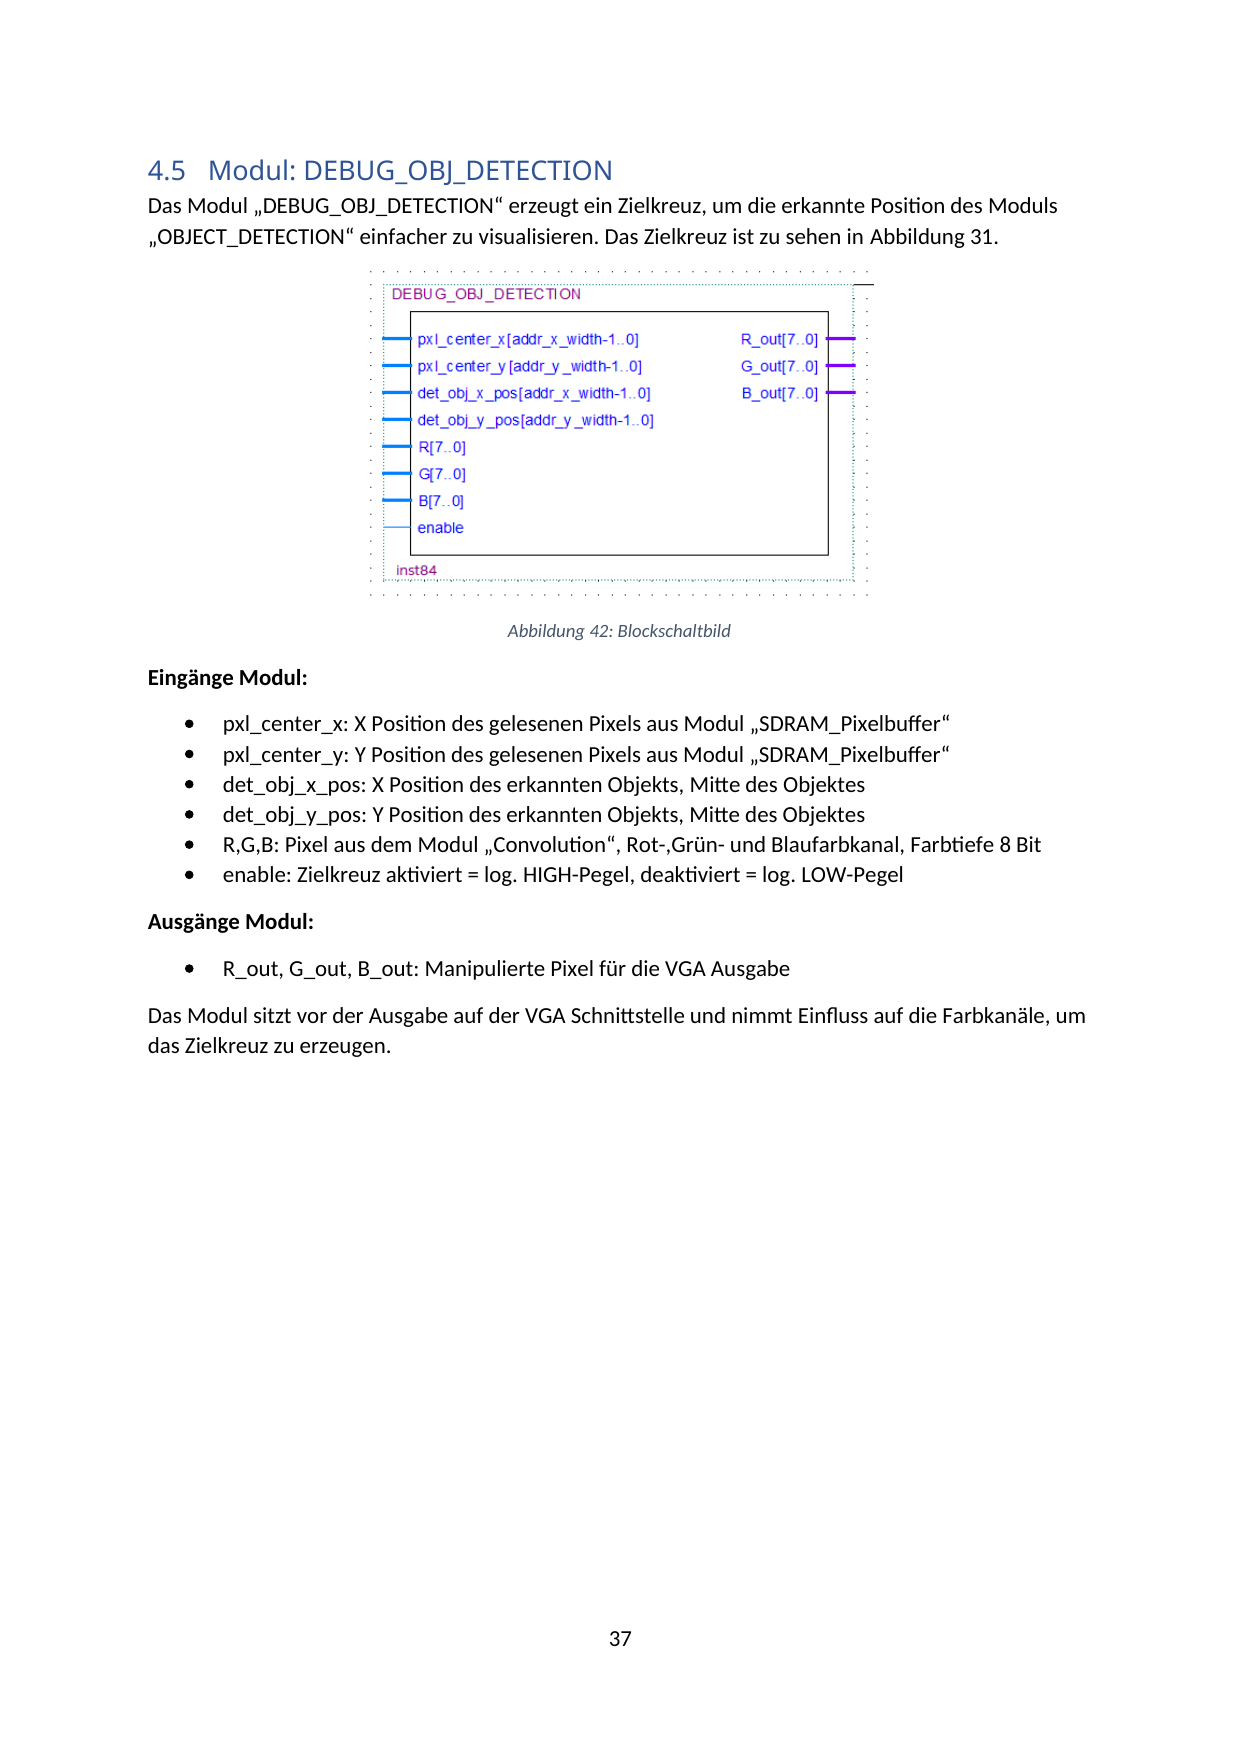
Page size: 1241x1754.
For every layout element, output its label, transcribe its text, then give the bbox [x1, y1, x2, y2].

list det_obj_y_pos: Y Position des erkannten Objekts, Mitte des Objektes [185, 800, 1093, 828]
picture [366, 268, 874, 601]
text Das Modul „DEBUG_OBJ_DETECTION“ erzeugt ein Zielkreuz, um die erkannte Position des Moduls „OBJECT_DETECTION“ einfacher zu visualisieren. Das Zielkreuz ist zu sehen in Abbildung 31. [148, 192, 1093, 250]
list R,G,B: Pixel aus dem Modul „Convolution“, Rot-,Grün- und Blaufarbkanal, Farbtiefe 8 Bit [185, 830, 1093, 858]
list det_obj_x_pos: X Position des erkannten Objekts, Mitte des Objektes [185, 770, 1093, 798]
text Ausgänge Modul: [148, 907, 1093, 936]
text Abbildung 42: Blockschaltbild [148, 619, 1093, 642]
subtitle Modul: DEBUG_OBJ_DETECTION [148, 152, 1093, 189]
list enable: Zielkreuz aktiviert = log. HIGH-Pegel, deaktiviert = log. LOW-Pegel [185, 861, 1093, 889]
list R_out, G_out, B_out: Manipulierte Pixel für die VGA Ausgabe [185, 954, 1093, 982]
text Eingänge Modul: [148, 663, 1093, 691]
list pxl_center_y: Y Position des gelesenen Pixels aus Modul „SDRAM_Pixelbuffer“ [185, 740, 1093, 768]
list pxl_center_x: X Position des gelesenen Pixels aus Modul „SDRAM_Pixelbuffer“ [185, 709, 1093, 738]
text Das Modul sitzt vor der Ausgabe auf der VGA Schnittstelle und nimmt Einfluss auf die Farbkanäle, um das Zielkreuz zu erzeugen. [148, 1001, 1093, 1059]
